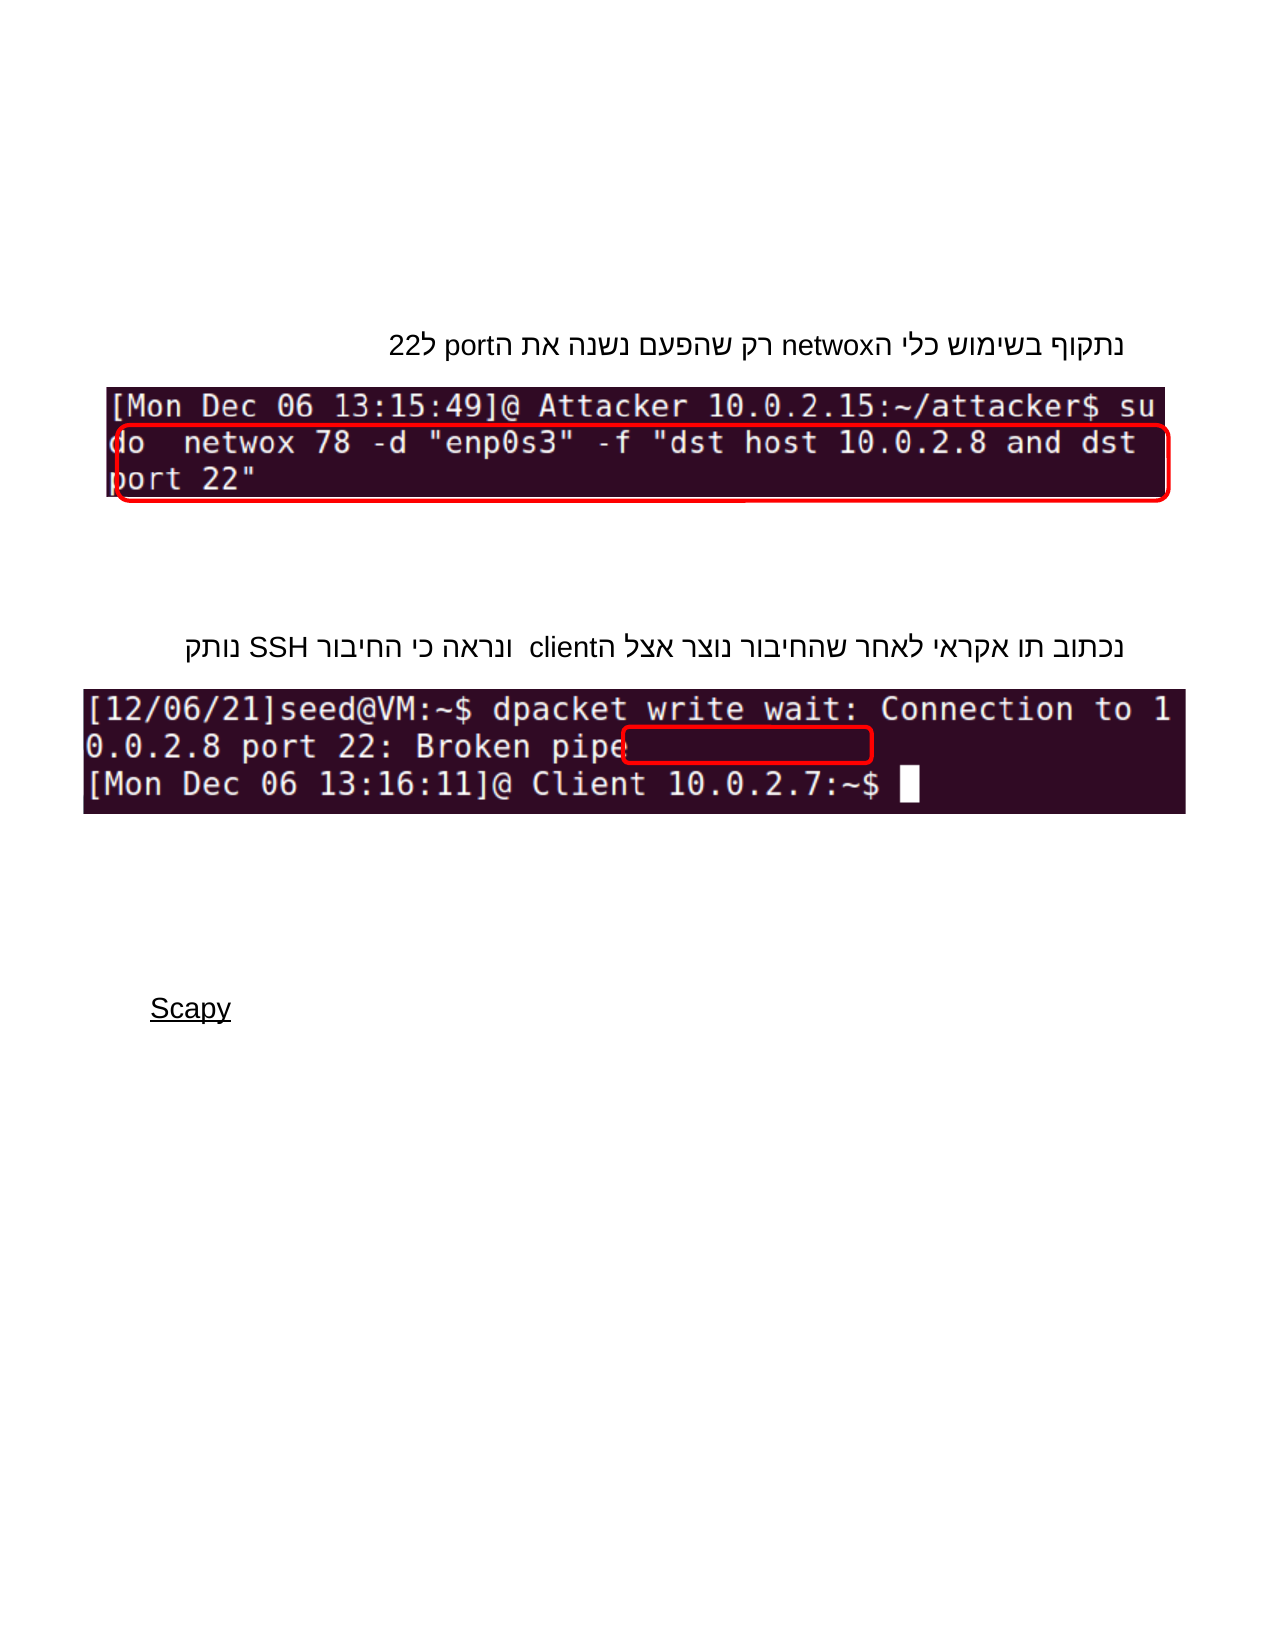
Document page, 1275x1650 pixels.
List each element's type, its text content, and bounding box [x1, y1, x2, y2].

text Scapy [150, 991, 1125, 1025]
picture [83, 689, 1185, 814]
text נכתוב תו אקראי לאחר שהחיבור נוצר אצל הclient ונראה כי החיבור SSH נותק [150, 630, 1125, 663]
picture [120, 428, 1165, 497]
text נתקוף בשימוש כלי הnetwox רק שהפעם נשנה את הport ל22 [150, 328, 1125, 362]
picture [106, 387, 1165, 497]
